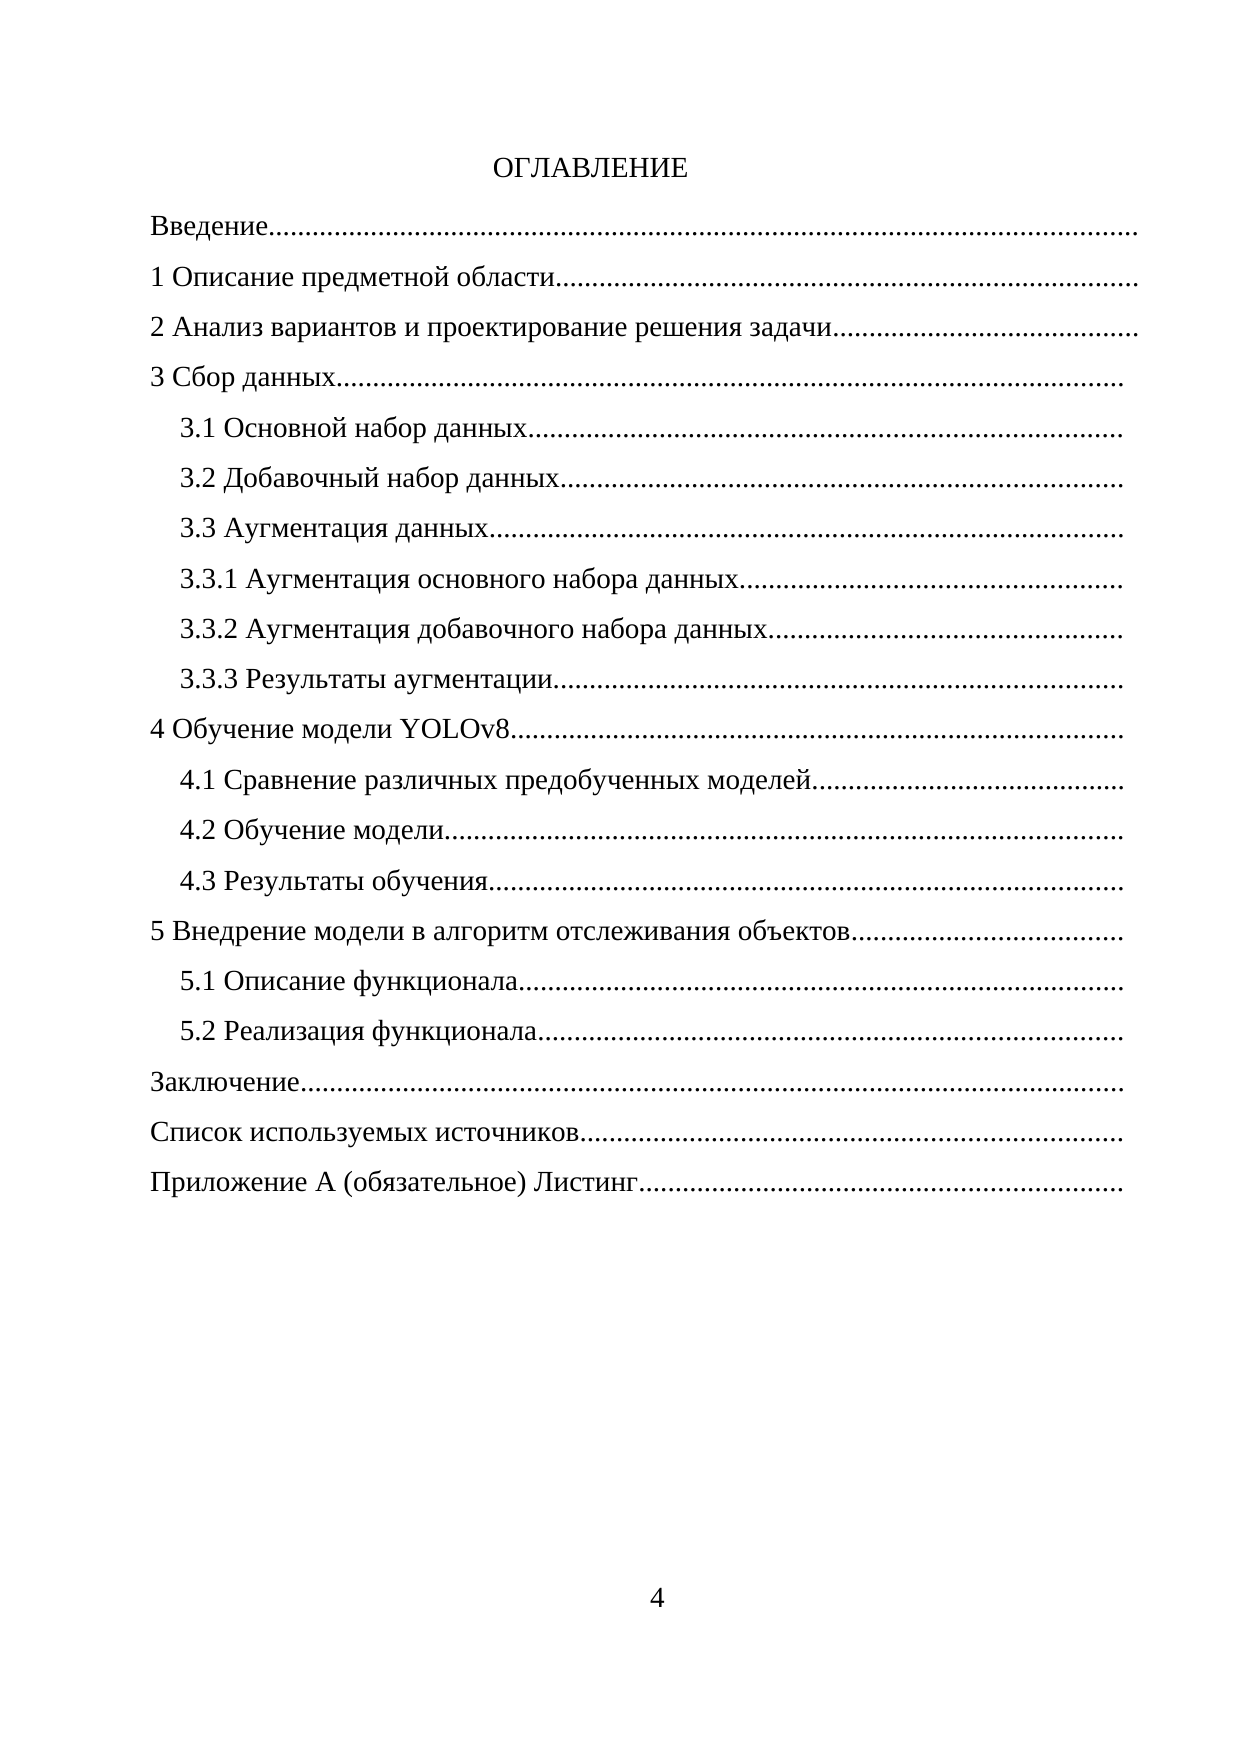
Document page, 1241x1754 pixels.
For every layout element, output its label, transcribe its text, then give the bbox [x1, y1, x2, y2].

text Оглавление [150, 150, 1031, 183]
